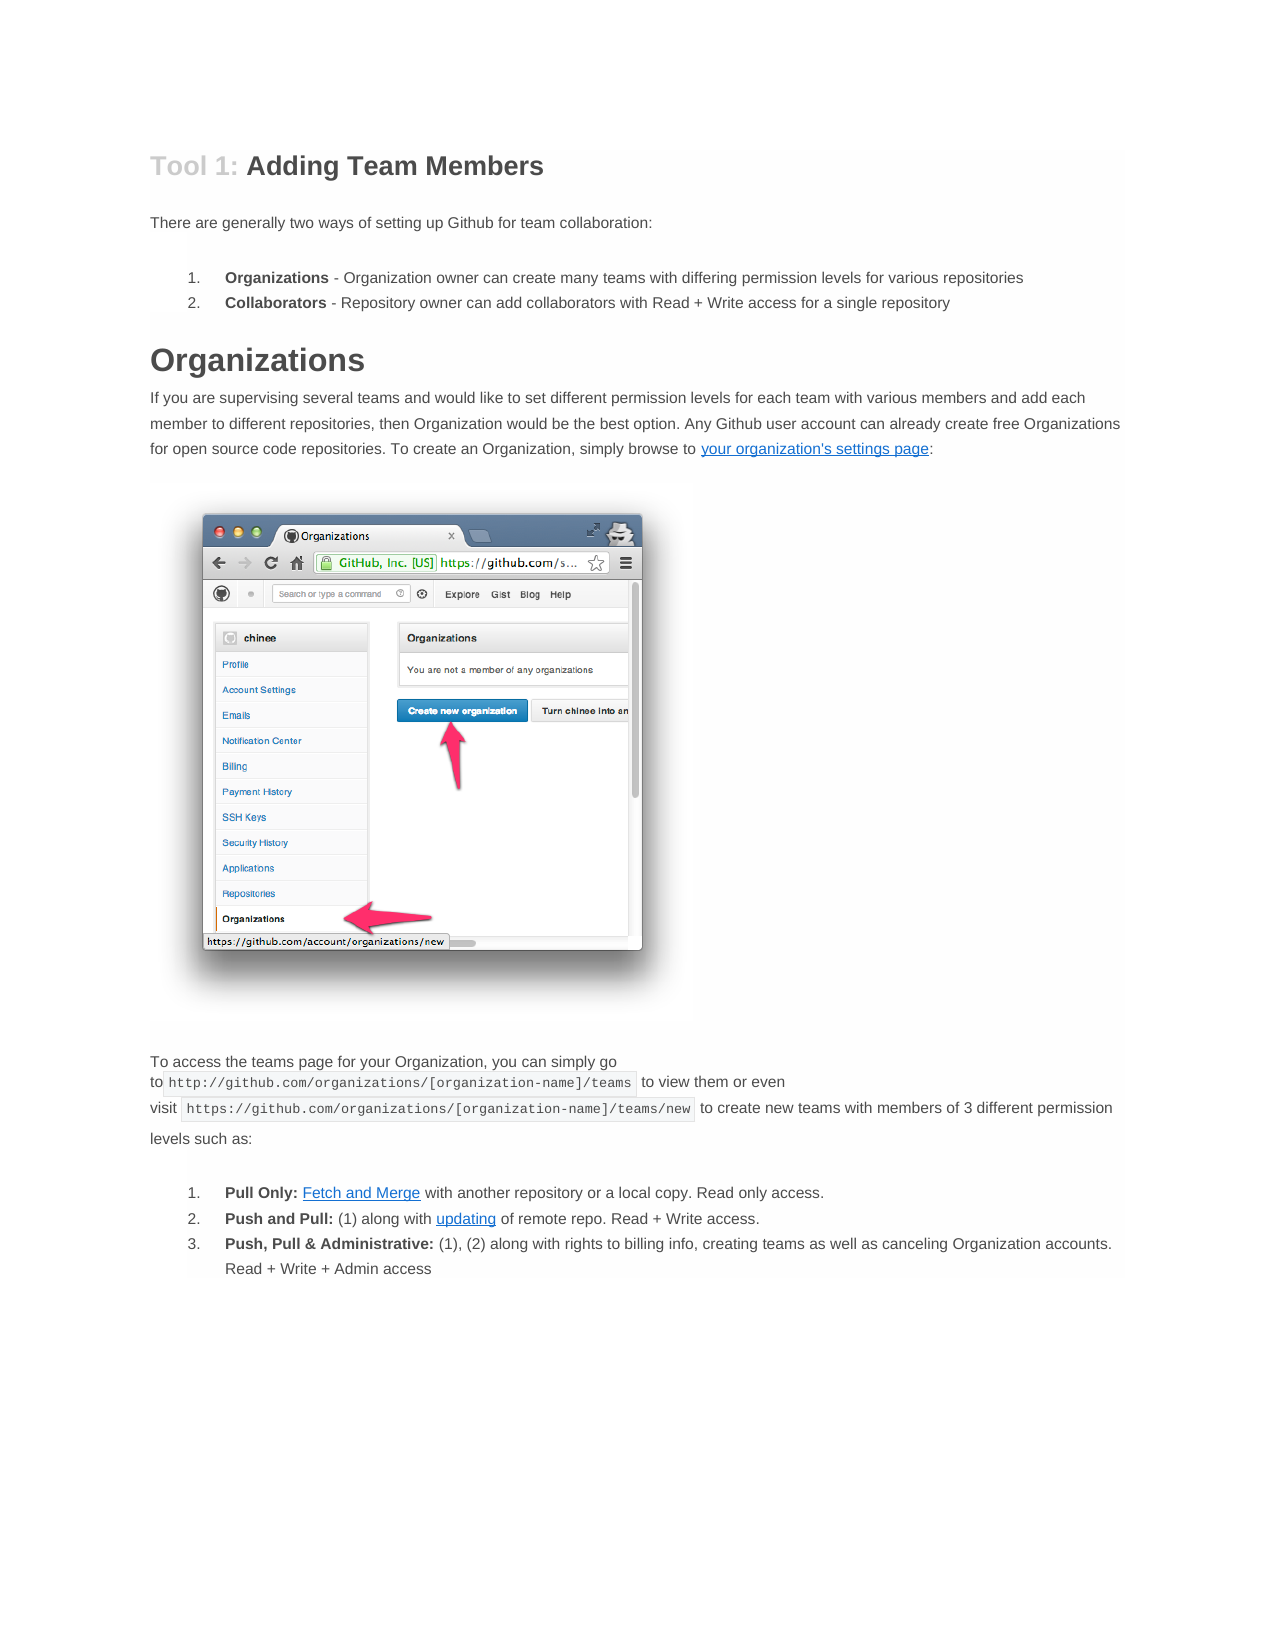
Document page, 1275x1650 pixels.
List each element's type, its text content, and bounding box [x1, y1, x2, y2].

subtitle Organizations [150, 341, 1125, 378]
text To access the teams page for your Organization, you can simply go tohttp://github.com/organizations/[organization-name]/teams to view them or even visit https://github.com/organizations/[organization-name]/teams/new to create new teams with members of 3 different permission levels such as: [150, 1046, 1125, 1148]
subtitle Tool 1: Adding Team Members [150, 150, 1125, 181]
list Push and Pull: (1) along with updating of remote repo. Read + Write access. [187, 1202, 1125, 1227]
text If you are supervising several teams and would like to set different permission levels for each team with various members and add each member to different repositories, then Organization would be the best option. Any Github user account can already create free Organizations for open source code repositories. To create an Organization, simply browse to your organization's settings page: [150, 382, 1125, 458]
picture [150, 483, 694, 1021]
list Push, Pull & Administrative: (1), (2) along with rights to billing info, creating teams as well as canceling Organization accounts. Read + Write + Admin access [187, 1227, 1125, 1278]
list Collaborators - Repository owner can add collaborators with Read + Write access for a single repository [187, 286, 1125, 312]
list Pull Only: Fetch and Merge with another repository or a local copy. Read only access. [187, 1177, 1125, 1202]
list Organizations - Organization owner can create many teams with differing permission levels for various repositories [187, 261, 1125, 286]
text There are generally two ways of setting up Github for team collaboration: [150, 207, 1125, 232]
